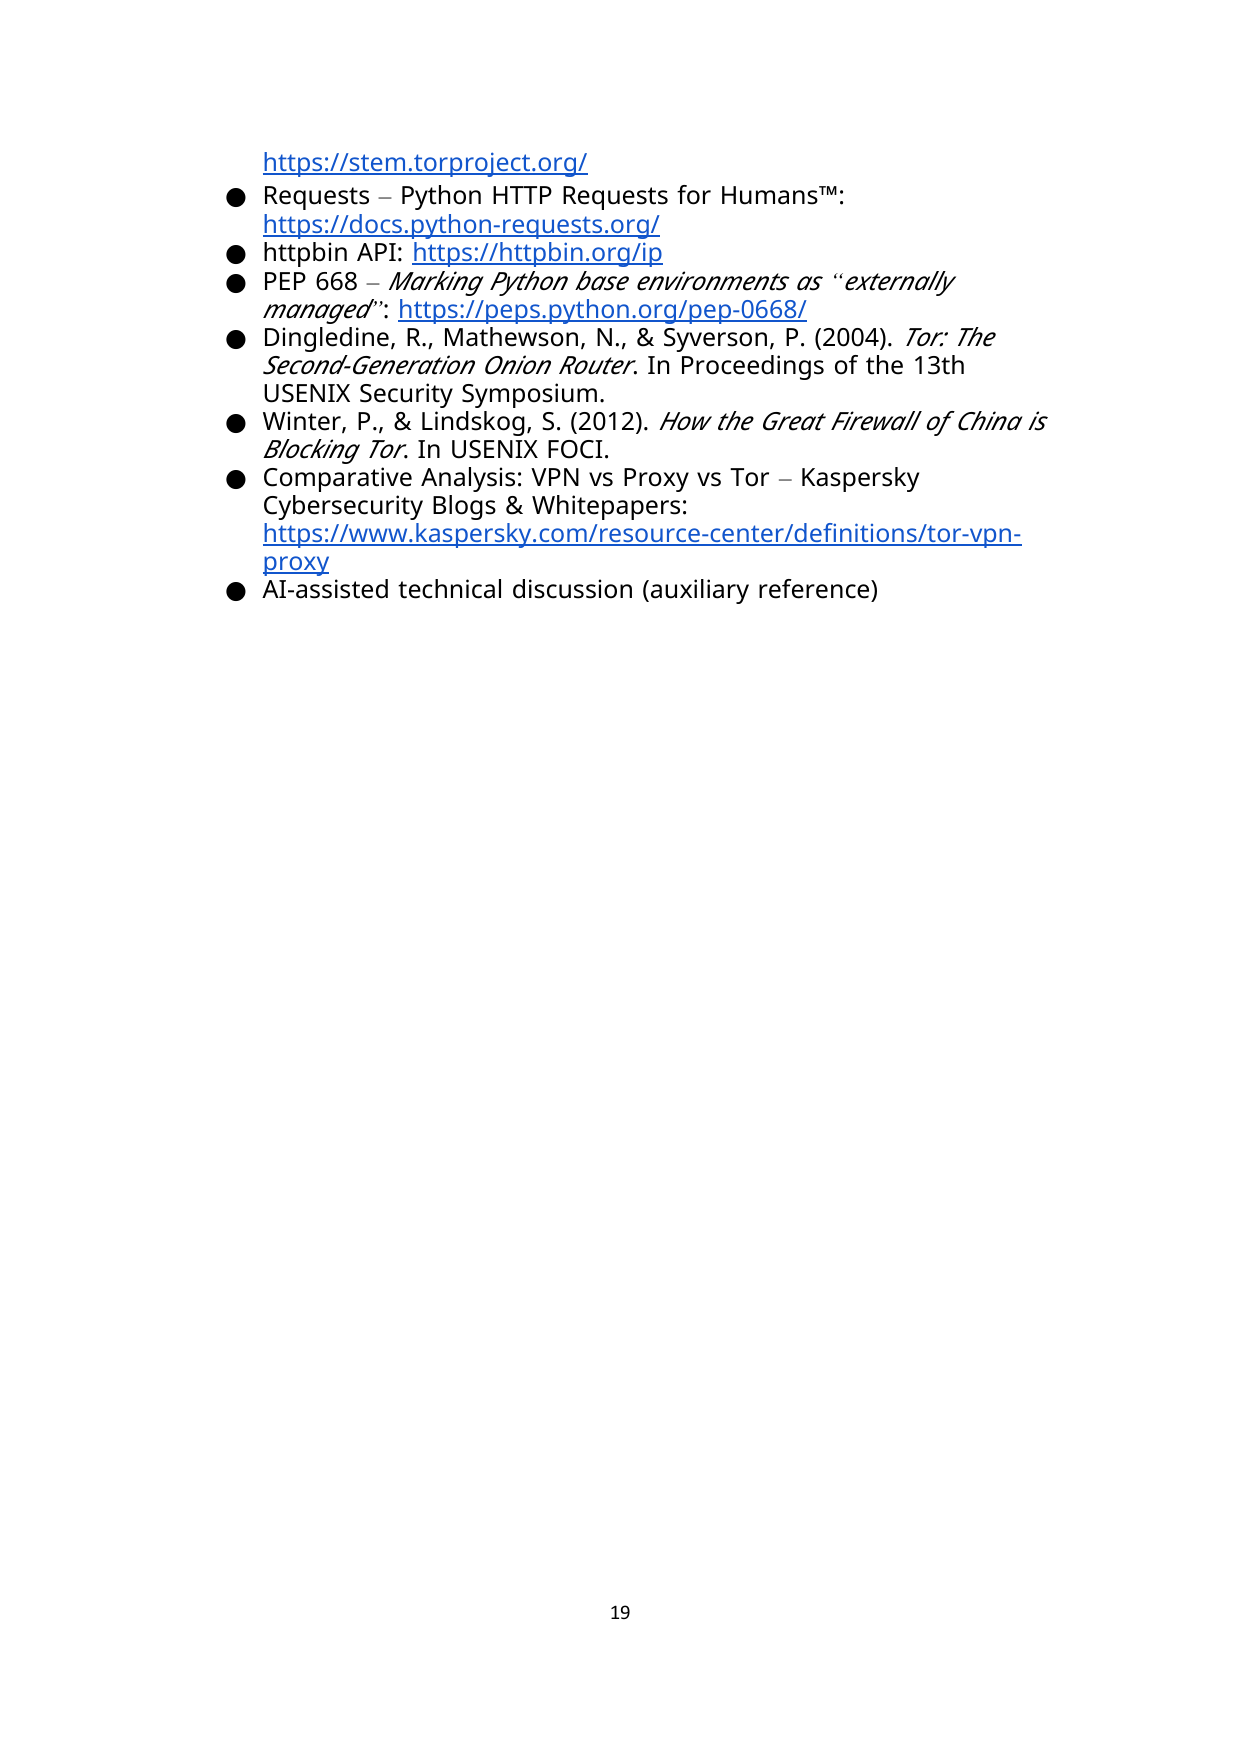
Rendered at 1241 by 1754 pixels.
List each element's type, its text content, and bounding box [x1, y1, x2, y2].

list httpbin API: https://httpbin.org/ip [225, 240, 1053, 268]
list AI-assisted technical discussion (auxiliary reference) [225, 577, 1053, 605]
list Winter, P., & Lindskog, S. (2012). How the Great Firewall of China is Blocking Tor. In USENIX FOCI. [225, 409, 1053, 464]
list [225, 150, 1053, 178]
list PEP 668 – Marking Python base environments as “externally managed”: https://peps.python.org/pep-0668/ [225, 268, 1053, 325]
list Requests – Python HTTP Requests for Humans™: https://docs.python-requests.org/ [225, 178, 1053, 240]
list Comparative Analysis: VPN vs Proxy vs Tor – Kaspersky Cybersecurity Blogs & Whitepapers: https://www.kaspersky.com/resource-center/definitions/tor-vpn-proxy [225, 464, 1053, 577]
list Dingledine, R., Mathewson, N., & Syverson, P. (2004). Tor: The Second-Generation Onion Router. In Proceedings of the 13th USENIX Security Symposium. [225, 325, 1053, 409]
